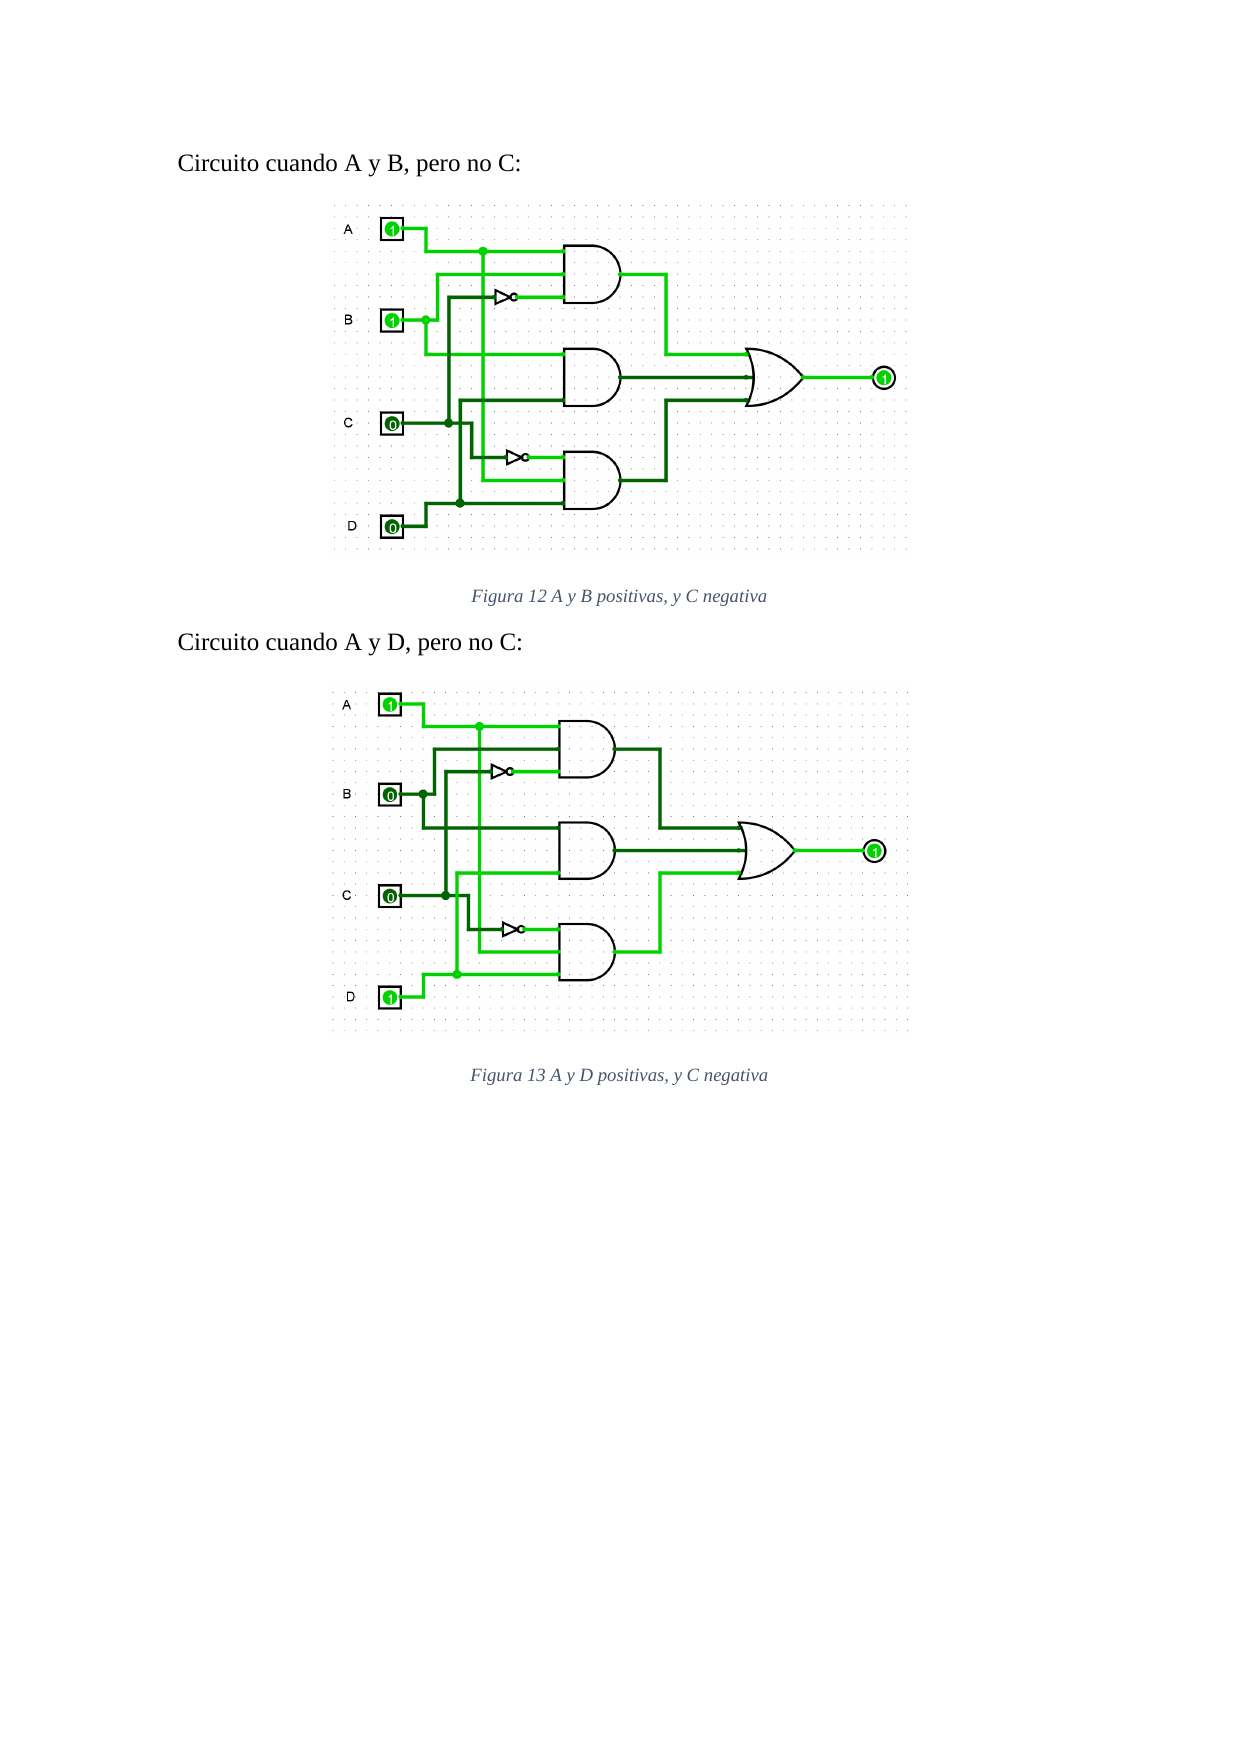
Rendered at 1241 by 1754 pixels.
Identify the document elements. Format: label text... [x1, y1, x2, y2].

text Circuito cuando A y B, pero no C: [177, 148, 1063, 176]
picture [327, 203, 913, 558]
text Circuito cuando A y D, pero no C: [177, 627, 1063, 656]
picture [331, 682, 910, 1037]
